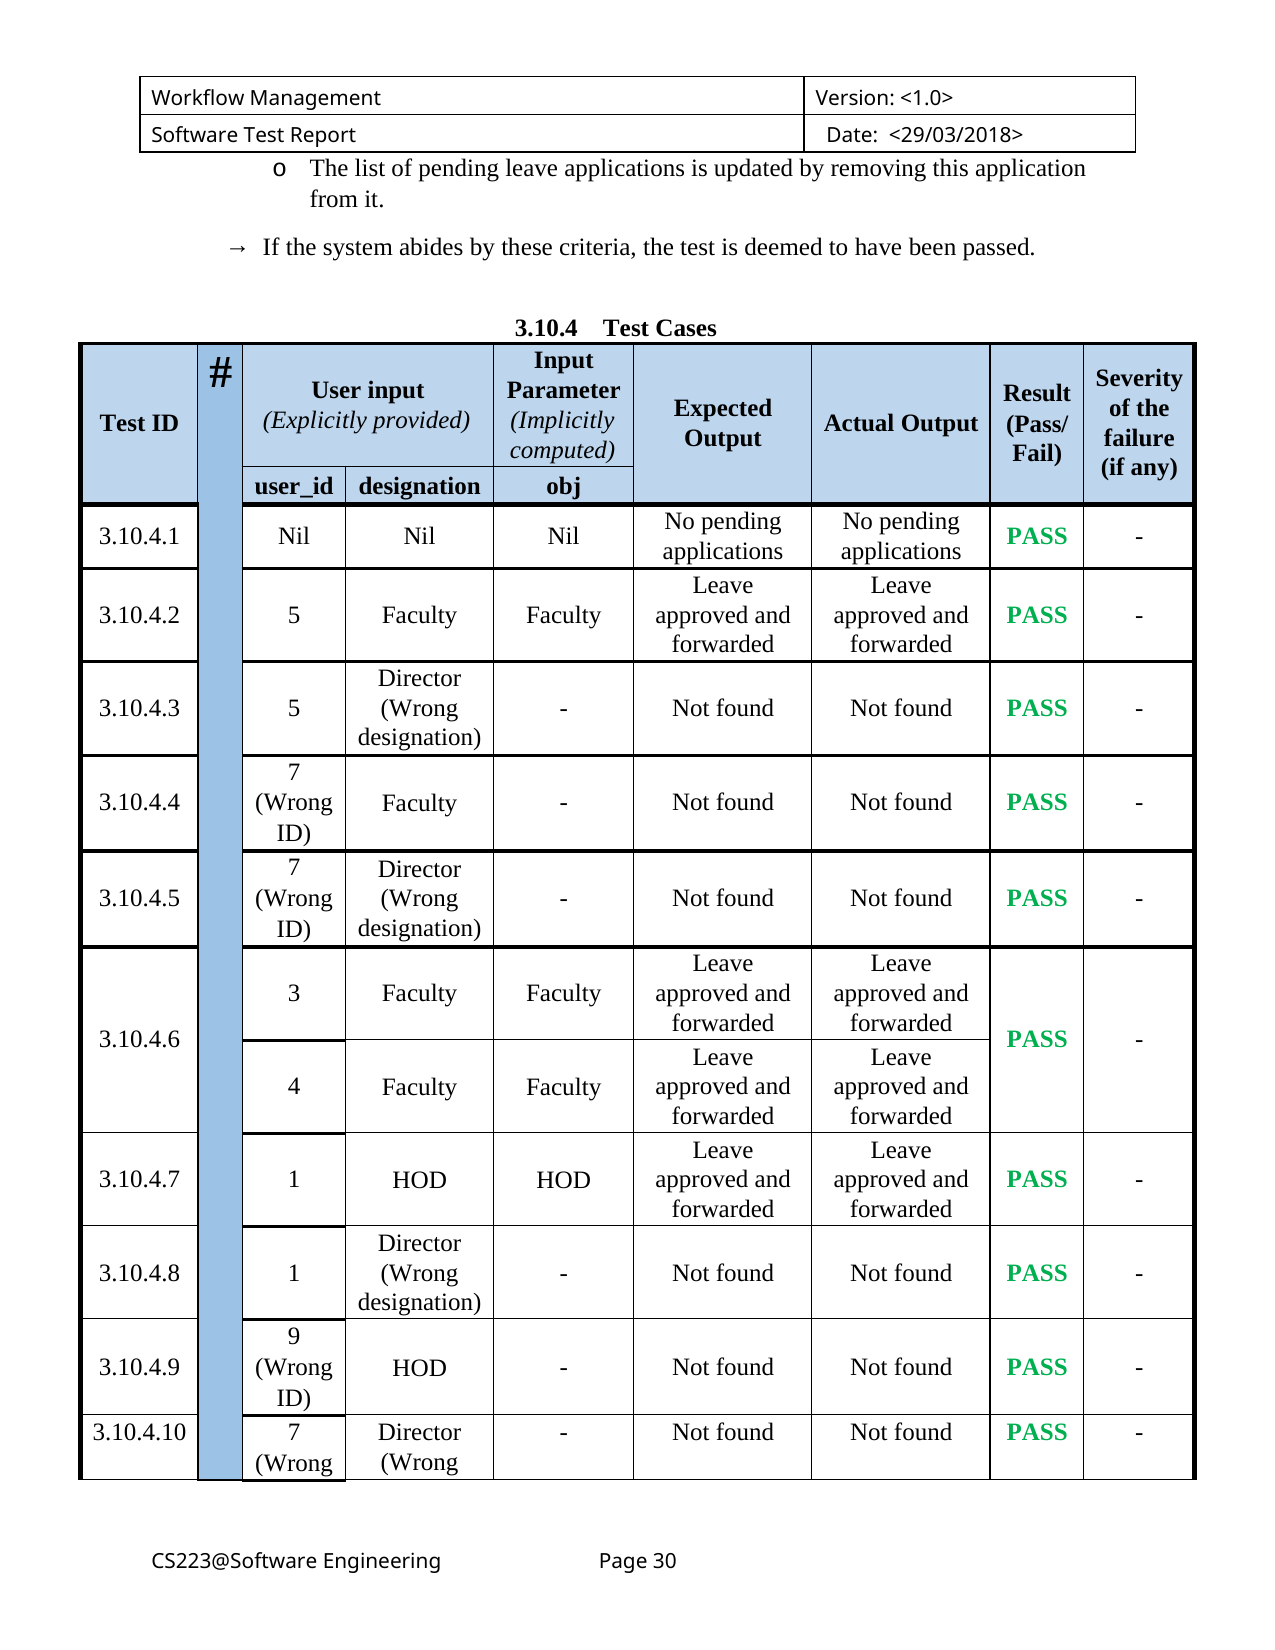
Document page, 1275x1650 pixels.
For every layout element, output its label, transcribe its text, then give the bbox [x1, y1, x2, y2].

table_cell Not found [634, 757, 811, 849]
table_cell 3.10.4.6 [83, 949, 197, 1132]
table_cell 7 (Wrong ID) [243, 1417, 345, 1479]
table_cell obj [494, 467, 633, 502]
table_cell 5 [243, 663, 345, 753]
table_cell user_id [243, 467, 345, 502]
table_cell 4 [243, 1042, 345, 1132]
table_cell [346, 1415, 493, 1479]
table_cell Faculty [346, 949, 493, 1038]
table_cell Faculty [346, 570, 493, 660]
table_cell 3.10.4.1 [83, 507, 197, 567]
table_cell Not found [634, 1415, 811, 1479]
table_cell - [1084, 1133, 1192, 1225]
table_cell Not found [812, 1415, 989, 1479]
table_cell - [1084, 949, 1192, 1132]
table_cell Leave approved and forwarded [634, 570, 811, 660]
table_cell 5 [243, 570, 345, 660]
table_cell Leave approved and forwarded [812, 1133, 989, 1225]
table_cell 3.10.4.4 [83, 757, 197, 849]
table_cell - [494, 853, 633, 945]
table_cell 3.10.4.2 [83, 570, 197, 660]
table_cell PASS [991, 1226, 1083, 1318]
table_cell 7 (Wrong ID) [243, 853, 345, 945]
table_cell Faculty [346, 757, 493, 849]
table_cell 1 [243, 1135, 345, 1225]
table_cell - [494, 757, 633, 849]
table_cell Director (Wrong designation) [346, 663, 493, 753]
table_cell PASS [991, 757, 1083, 849]
table_cell Faculty [494, 570, 633, 660]
list The list of pending leave applications is updated by removing this application from it. [272, 153, 1102, 213]
table_cell PASS [991, 570, 1083, 660]
table_header User input (Explicitly provided) [243, 345, 493, 466]
table_cell PASS [991, 507, 1083, 567]
table_cell PASS [991, 853, 1083, 945]
table_cell - [1084, 757, 1192, 849]
table_header Test ID [83, 345, 197, 502]
table_cell - [1084, 507, 1192, 567]
table_cell PASS [991, 949, 1083, 1132]
table_cell Faculty [494, 1040, 633, 1132]
table_cell 3.10.4.3 [83, 663, 197, 753]
table_header Result (Pass/Fail) [991, 345, 1083, 502]
table_cell - [1084, 1319, 1192, 1414]
table_cell Leave approved and forwarded [812, 570, 989, 660]
table_cell No pending applications [812, 507, 989, 567]
table_cell 3.10.4.5 [83, 853, 197, 945]
table_cell Faculty [346, 1040, 493, 1132]
table_header Severity of the failure (if any) [1084, 345, 1192, 502]
table_cell - [494, 1226, 633, 1318]
table_cell Not found [634, 1319, 811, 1414]
table_cell Leave approved and forwarded [634, 949, 811, 1038]
table_cell Not found [812, 663, 989, 753]
table_cell PASS [991, 1133, 1083, 1225]
table_cell Not found [634, 853, 811, 945]
table_cell 3.10.4.9 [83, 1319, 197, 1414]
table_cell 7 (Wrong ID) [243, 757, 345, 849]
list If the system abides by these criteria, the test is deemed to have been passed. [225, 232, 1125, 259]
table_cell Leave approved and forwarded [634, 1133, 811, 1225]
table_cell HOD [346, 1133, 493, 1225]
table_cell No pending applications [634, 507, 811, 567]
table_cell Nil [243, 507, 345, 567]
table_cell Nil [346, 507, 493, 567]
table_cell 1 [243, 1228, 345, 1318]
table_cell - [494, 663, 633, 753]
table_cell HOD [346, 1319, 493, 1414]
table_cell Leave approved and forwarded [812, 949, 989, 1038]
table_cell 3.10.4.10 [83, 1415, 197, 1479]
table_cell Not found [812, 853, 989, 945]
table_cell Not found [812, 1319, 989, 1414]
table_cell Leave approved and forwarded [812, 1040, 989, 1132]
table_cell Not found [812, 757, 989, 849]
table_cell Faculty [494, 949, 633, 1038]
table_cell - [494, 1319, 633, 1414]
table_cell Not found [812, 1226, 989, 1318]
table_cell - [1084, 570, 1192, 660]
table_cell Not found [634, 663, 811, 753]
table_cell - [1084, 1415, 1192, 1479]
table_cell PASS [991, 1319, 1083, 1414]
table_cell 3.10.4.8 [83, 1226, 197, 1318]
table_cell Director (Wrong designation) [346, 1226, 493, 1318]
table_cell 9 (Wrong ID) [243, 1321, 345, 1414]
table_cell - [1084, 663, 1192, 753]
table_cell PASS [991, 1415, 1083, 1479]
table_cell PASS [991, 663, 1083, 753]
table_cell Director (Wrong designation) [346, 853, 493, 945]
list 3.10.4 Test Cases [262, 313, 1125, 341]
table_cell HOD [494, 1133, 633, 1225]
table_cell Leave approved and forwarded [634, 1040, 811, 1132]
table_header Input Parameter (Implicitly computed) [494, 345, 633, 466]
table_cell Not found [634, 1226, 811, 1318]
table_cell - [1084, 853, 1192, 945]
table_cell - [494, 1415, 633, 1479]
table_cell 3.10.4.7 [83, 1133, 197, 1225]
table_cell 3 [243, 949, 345, 1038]
table_header # [198, 345, 242, 1479]
table_header Actual Output [812, 345, 989, 502]
table_cell Nil [494, 507, 633, 567]
table_cell designation [346, 467, 493, 502]
table_cell - [1084, 1226, 1192, 1318]
table_header Expected Output [634, 345, 811, 502]
